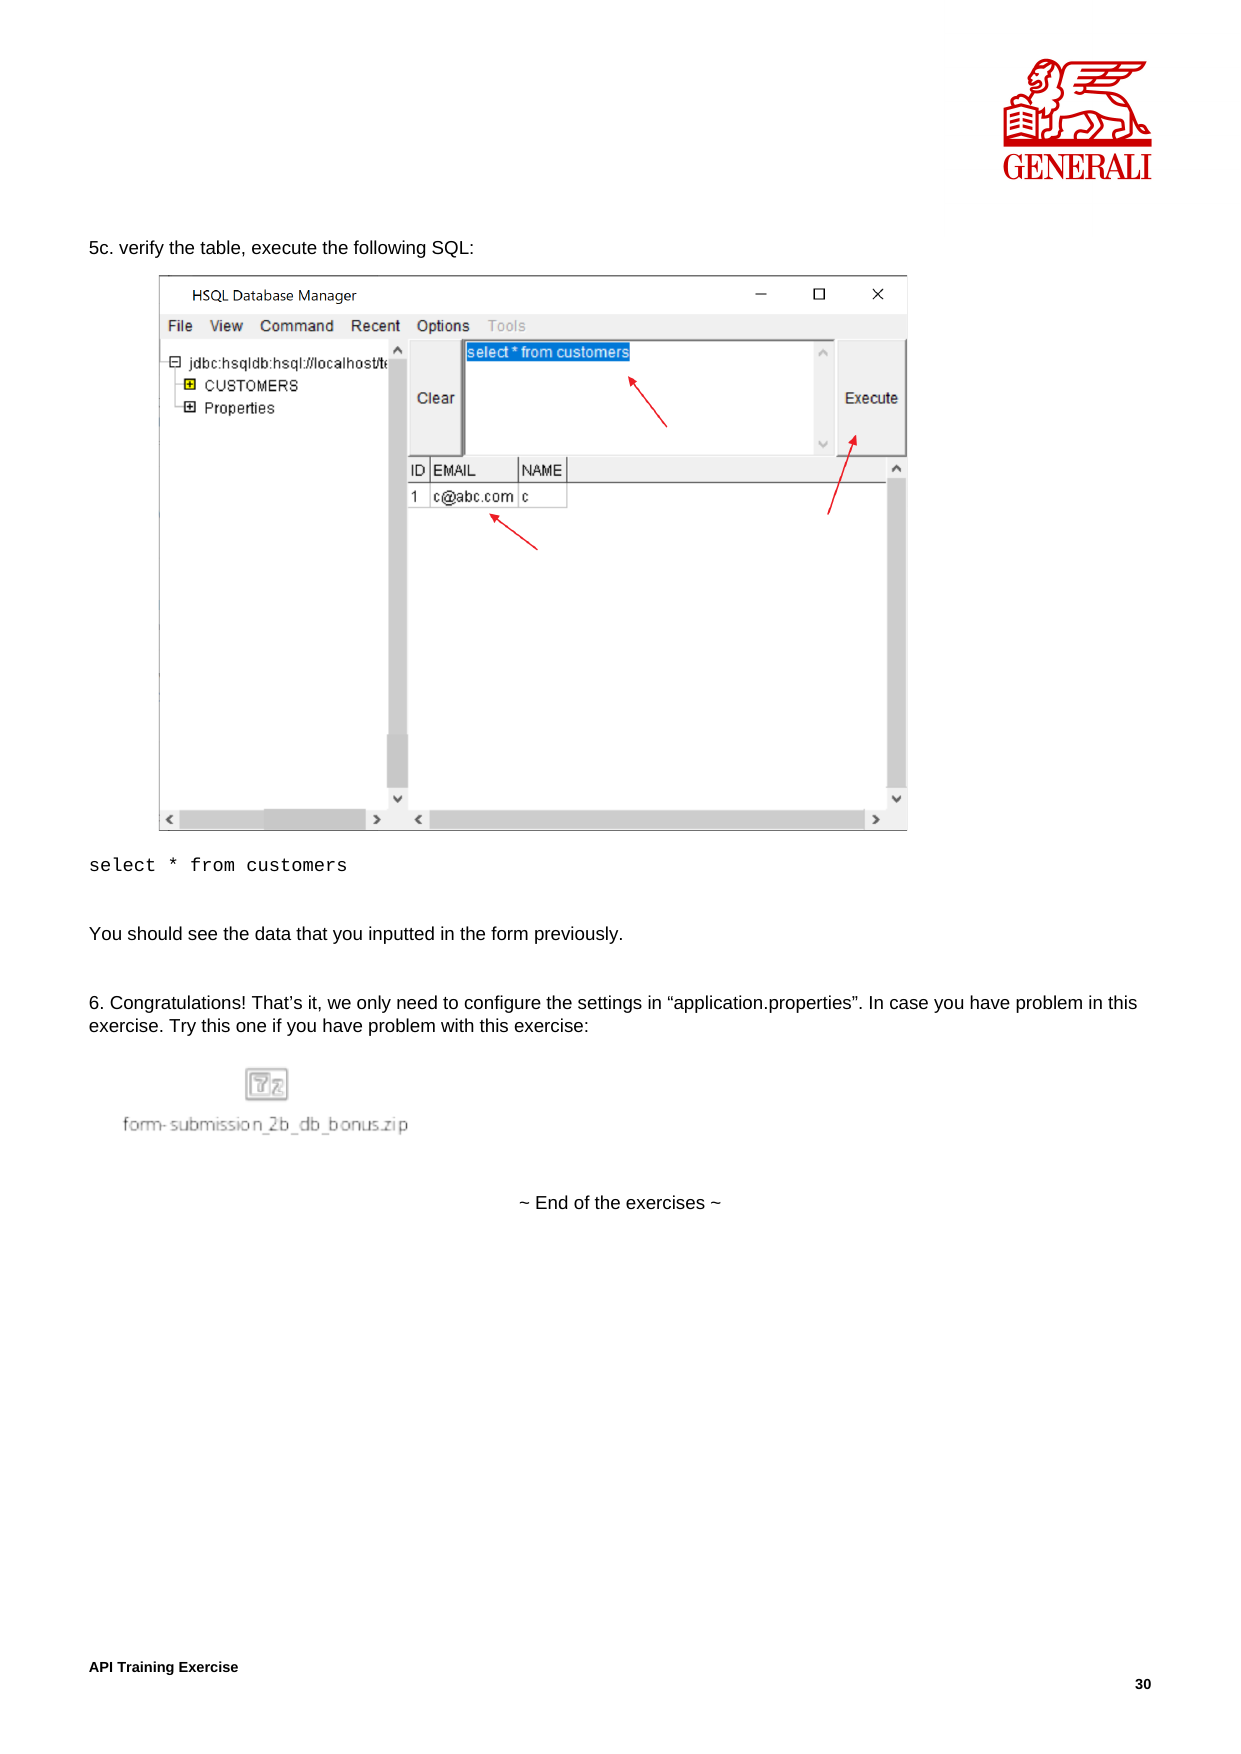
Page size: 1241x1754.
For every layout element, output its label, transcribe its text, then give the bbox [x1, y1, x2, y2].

text You should see the data that you inputted in the form previously. [89, 922, 1152, 945]
text ~ End of the exercises ~ [89, 1191, 1152, 1214]
text 5c. verify the table, execute the following SQL: [89, 236, 1152, 259]
text select * from customers [89, 853, 1152, 876]
text 6. Congratulations! That’s it, we only need to configure the settings in “application.properties”. In case you have problem in this exercise. Try this one if you have problem with this exercise: [89, 991, 1152, 1037]
picture [944, 0, 1240, 237]
picture [158, 275, 908, 831]
